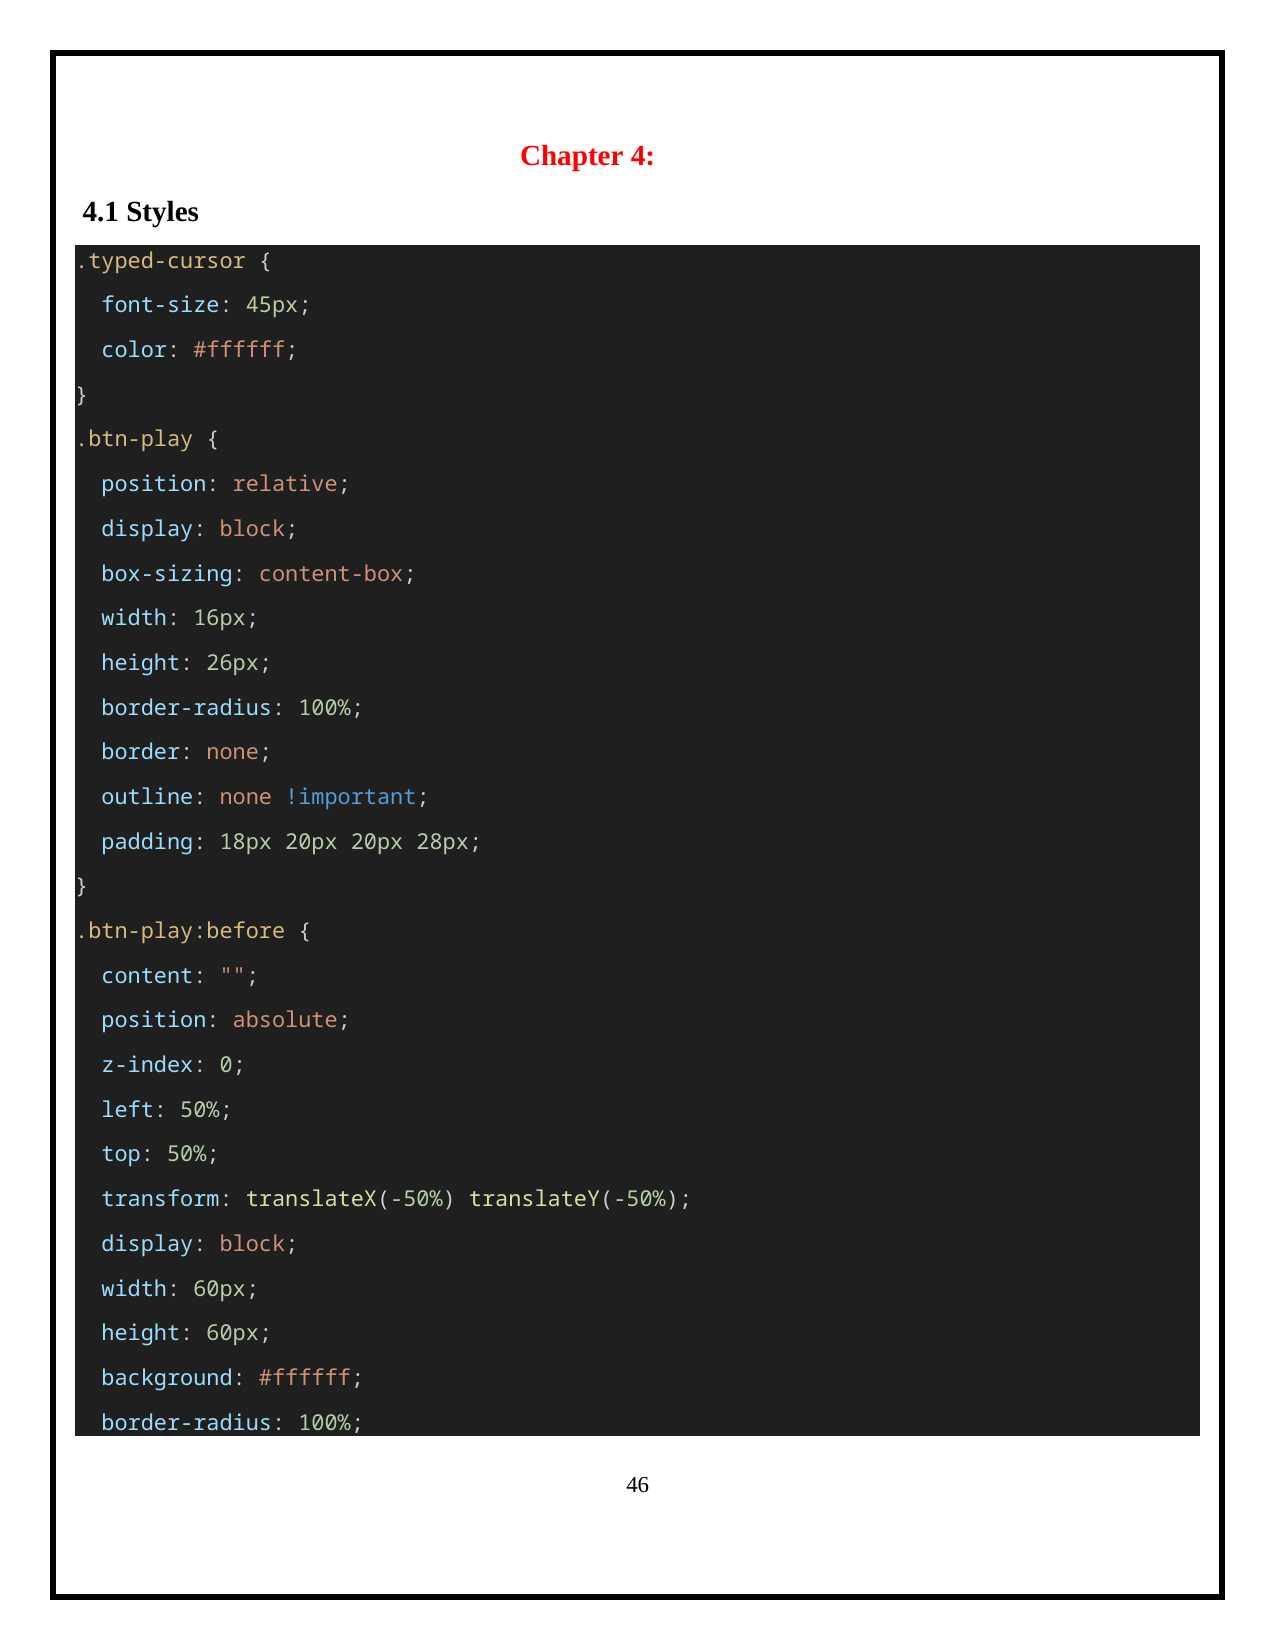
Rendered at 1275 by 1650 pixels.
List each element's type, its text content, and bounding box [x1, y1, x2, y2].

text border-radius: 100%; [75, 1407, 1200, 1436]
text top: 50%; [75, 1138, 1200, 1168]
text } [75, 870, 1200, 900]
text color: #ffffff; [75, 334, 1200, 364]
text .btn-play { [75, 423, 1200, 453]
text height: 60px; [75, 1317, 1200, 1347]
text background: #ffffff; [75, 1362, 1200, 1392]
text content: ""; [75, 960, 1200, 989]
text width: 16px; [75, 602, 1200, 632]
text width: 60px; [75, 1272, 1200, 1302]
text box-sizing: content-box; [75, 557, 1200, 587]
text display: block; [75, 513, 1200, 543]
text border: none; [75, 736, 1200, 766]
subtitle Chapter 4: [509, 138, 670, 171]
text position: relative; [75, 468, 1200, 498]
text outline: none !important; [75, 781, 1200, 811]
text .typed-cursor { [75, 245, 1200, 274]
text border-radius: 100%; [75, 692, 1200, 721]
text display: block; [75, 1228, 1200, 1258]
text .btn-play:before { [75, 915, 1200, 945]
text } [75, 379, 1200, 408]
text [75, 1183, 1200, 1213]
text left: 50%; [75, 1094, 1200, 1123]
subtitle 4.1 Styles [75, 194, 670, 228]
text padding: 18px 20px 20px 28px; [75, 826, 1200, 855]
text height: 26px; [75, 647, 1200, 677]
text position: absolute; [75, 1004, 1200, 1034]
text font-size: 45px; [75, 289, 1200, 319]
text z-index: 0; [75, 1049, 1200, 1079]
